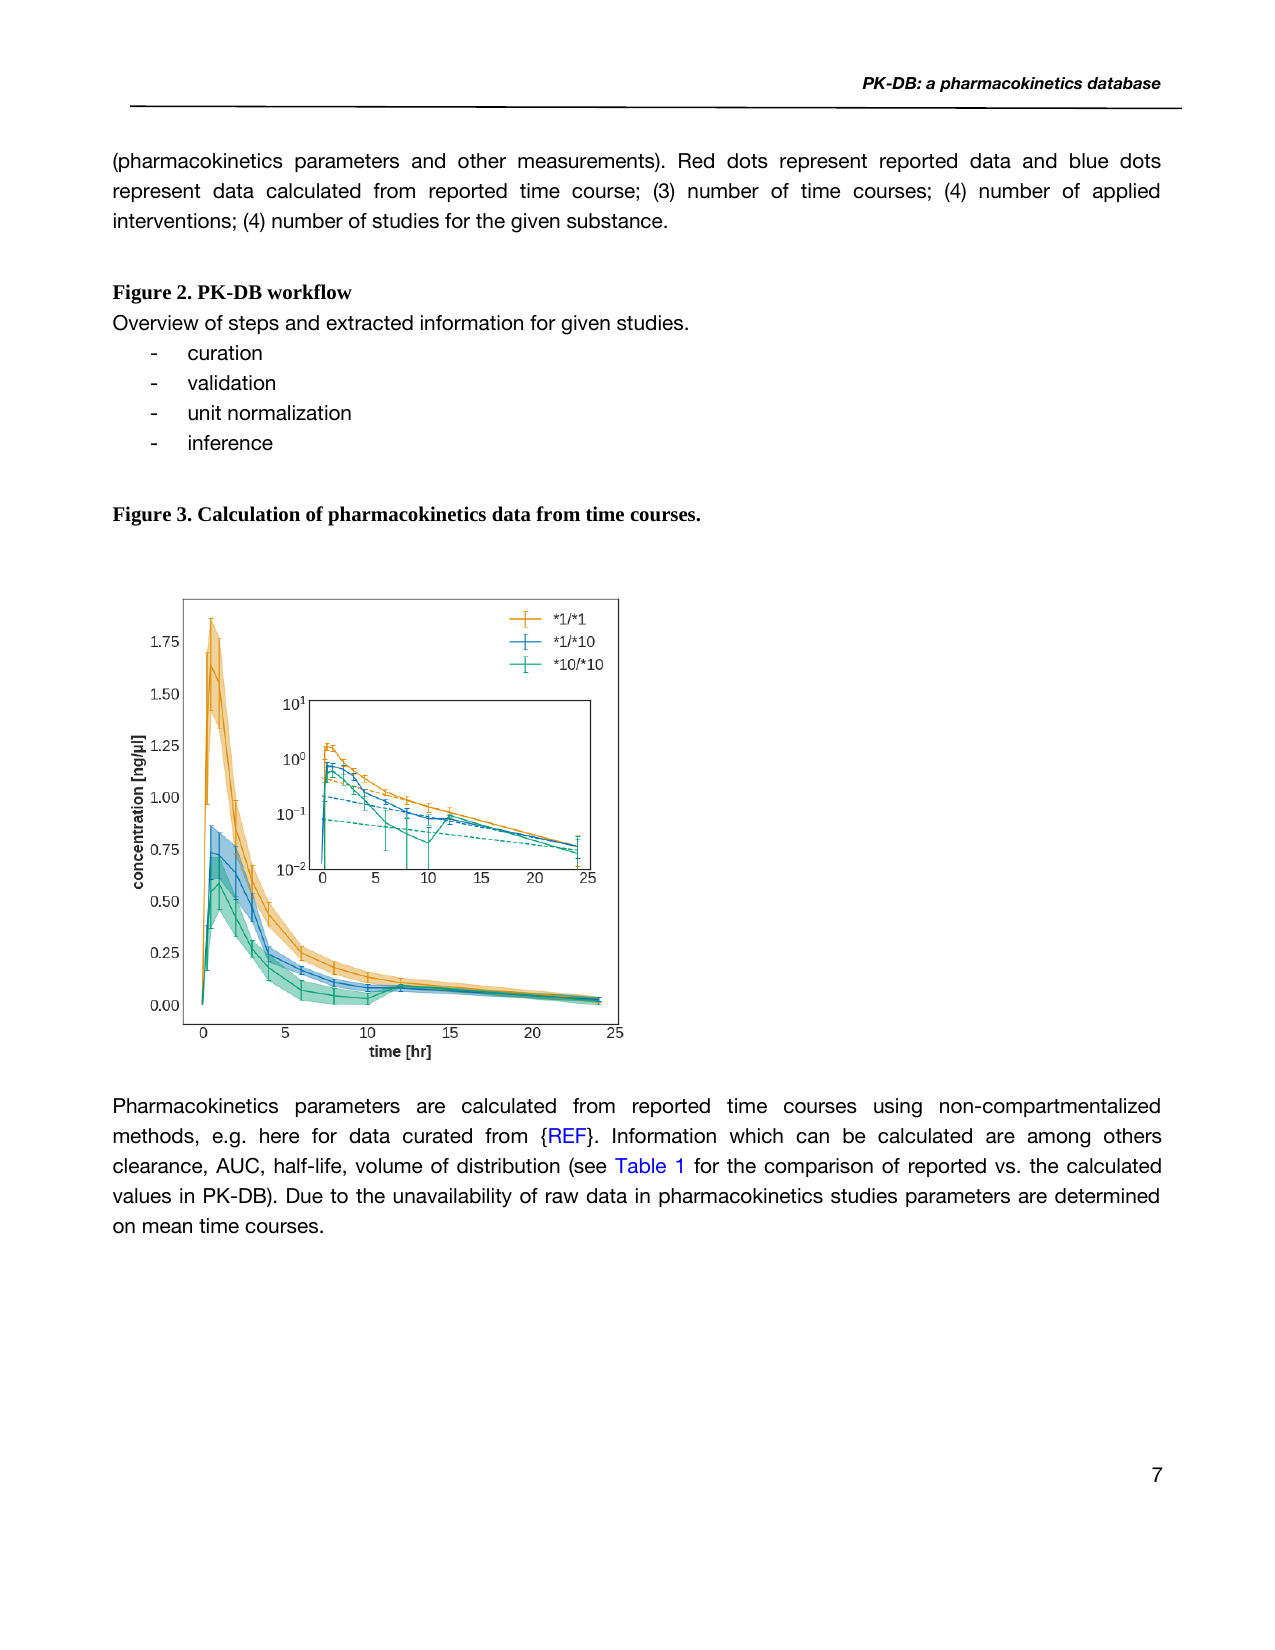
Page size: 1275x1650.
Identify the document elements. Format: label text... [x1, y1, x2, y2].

list curation [150, 340, 1163, 366]
list inference [150, 430, 1163, 456]
text Overview of steps and extracted information for given studies. [112, 310, 1163, 336]
list unit normalization [150, 400, 1163, 426]
list validation [150, 370, 1163, 396]
text Pharmacokinetics parameters are calculated from reported time courses using non-compartmentalized methods, e.g. here for data curated from {REF}. Information which can be calculated are among others clearance, AUC, half-life, volume of distribution (see Table 1 for the comparison of reported vs. the calculated values in PK-DB). Due to the unavailability of raw data in pharmacokinetics studies parameters are determined on mean time courses. [112, 1093, 1163, 1240]
picture [112, 531, 633, 1094]
subtitle Figure 3. Calculation of pharmacokinetics data from time courses. [112, 502, 1163, 526]
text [112, 148, 1163, 235]
subtitle Figure 2. PK-DB workflow [112, 280, 1163, 304]
